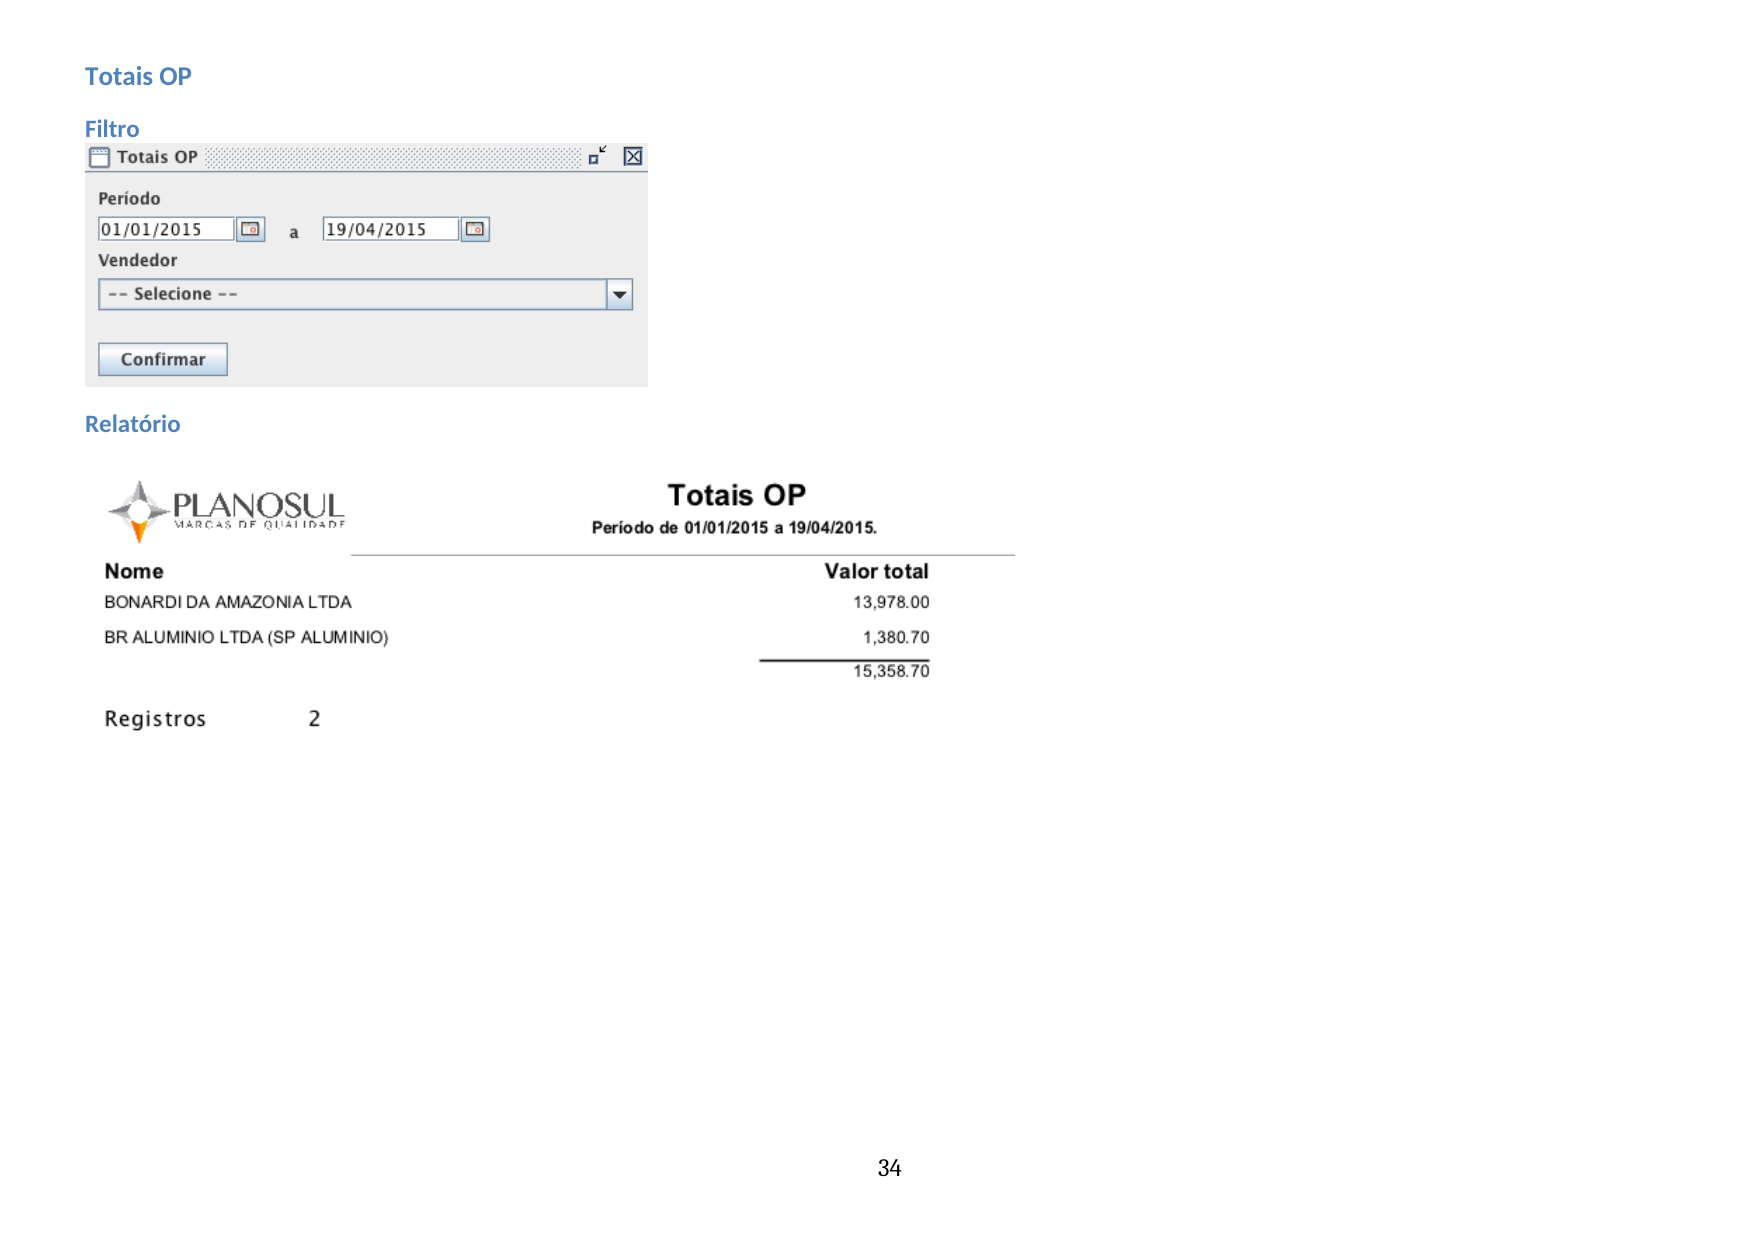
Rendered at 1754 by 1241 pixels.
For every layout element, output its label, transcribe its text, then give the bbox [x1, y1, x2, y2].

picture [85, 143, 648, 387]
subtitle Filtro [85, 113, 1695, 143]
subtitle Totais OP [85, 59, 1695, 92]
picture [85, 438, 1016, 753]
subtitle Relatório [85, 408, 1695, 438]
